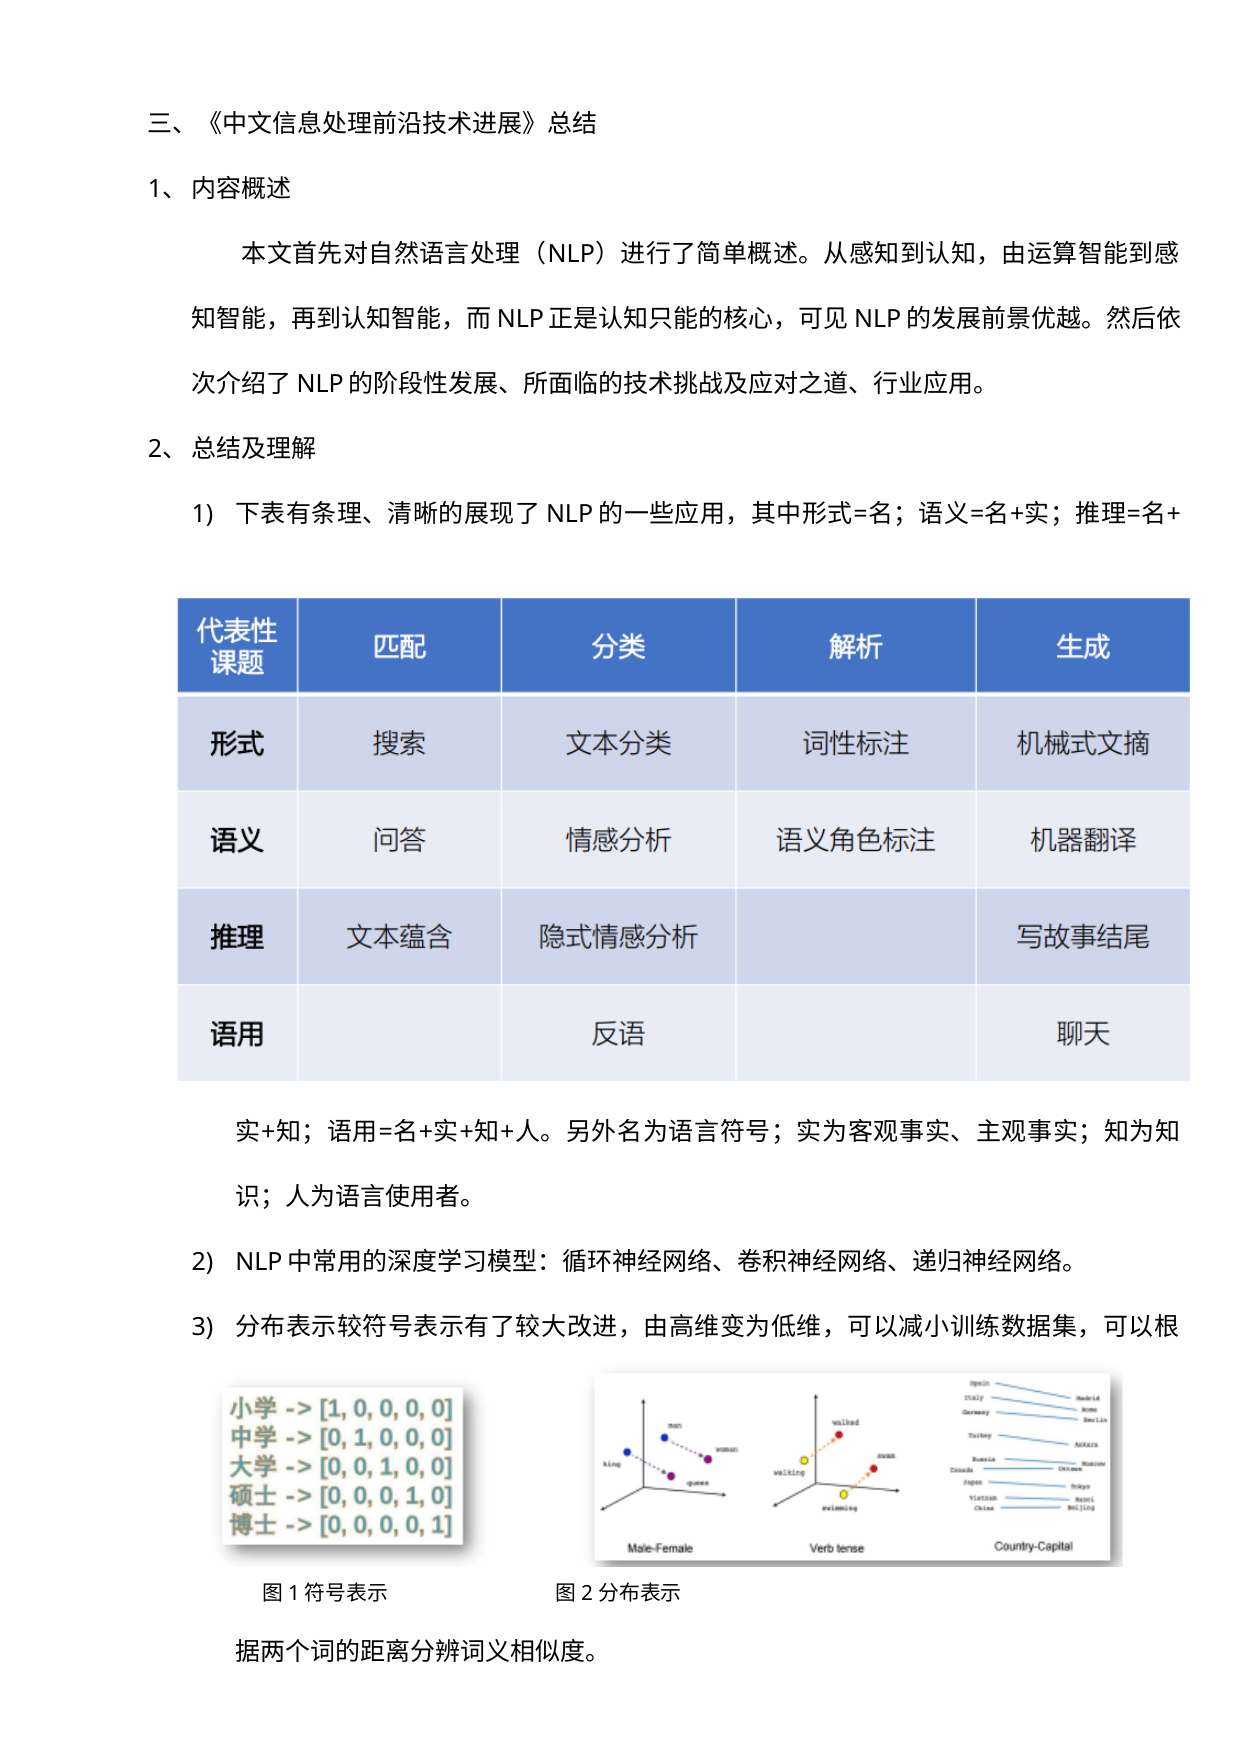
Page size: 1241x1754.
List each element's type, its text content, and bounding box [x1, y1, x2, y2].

list 下表有条理、清晰的展现了NLP的一些应用，其中形式=名；语义=名+实；推理=名+实+知；语用=名+实+知+人。另外名为语言符号；实为客观事实、主观事实；知为知识；人为语言使用者。 [191, 1093, 1181, 1227]
list 《中文信息处理前沿技术进展》总结 [148, 89, 1181, 154]
list 下表有条理、清晰的展现了NLP的一些应用，其中形式=名；语义=名+实；推理=名+实+知；语用=名+实+知+人。另外名为语言符号；实为客观事实、主观事实；知为知识；人为语言使用者。 [191, 479, 1181, 586]
picture [210, 1358, 1123, 1567]
list 总结及理解 [148, 414, 1181, 479]
list 本文首先对自然语言处理（NLP）进行了简单概述。从感知到认知，由运算智能到感知智能，再到认知智能，而NLP正是认知只能的核心，可见NLP的发展前景优越。然后依次介绍了NLP的阶段性发展、所面临的技术挑战及应对之道、行业应用。 [191, 219, 1181, 414]
list 内容概述 [148, 154, 1181, 219]
list NLP中常用的深度学习模型：循环神经网络、卷积神经网络、递归神经网络。 [191, 1227, 1181, 1292]
picture [166, 586, 1200, 1093]
